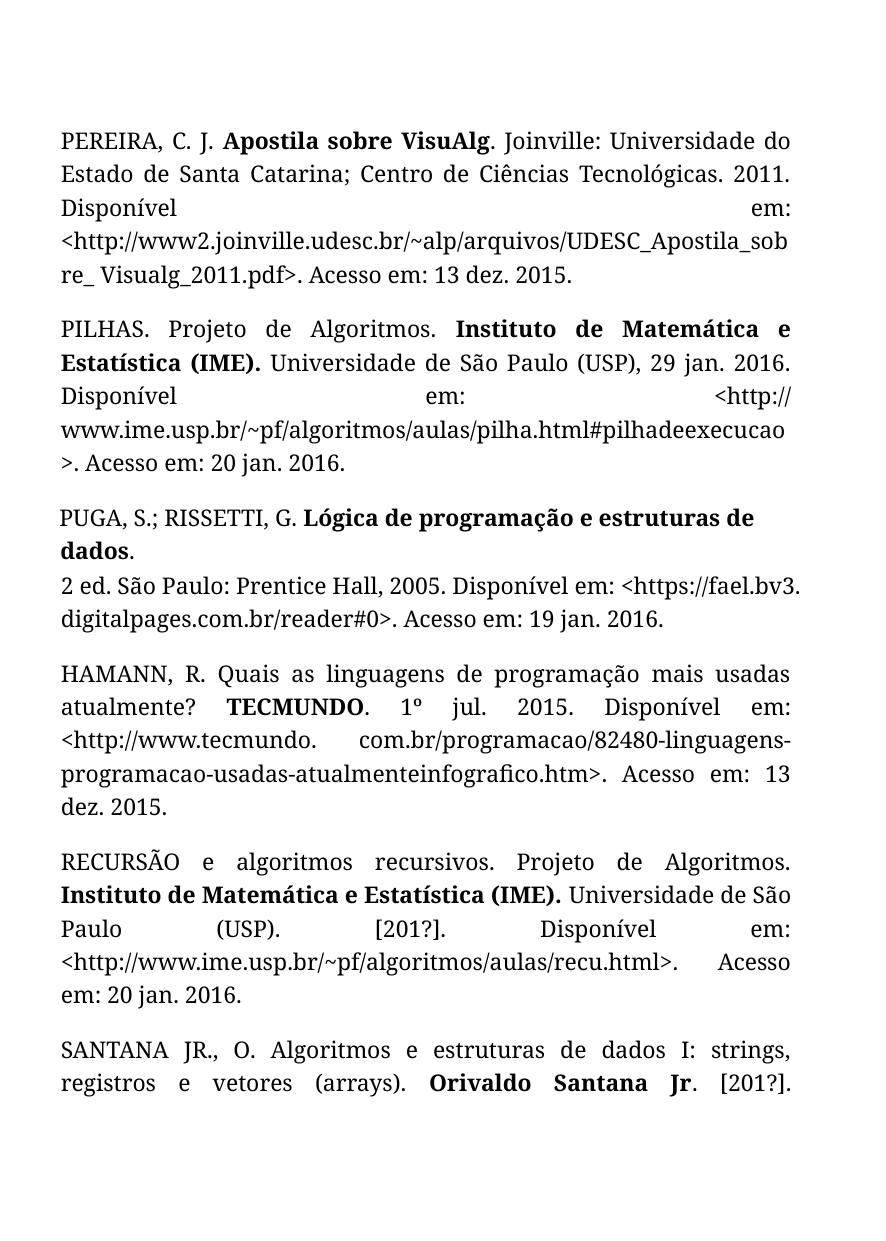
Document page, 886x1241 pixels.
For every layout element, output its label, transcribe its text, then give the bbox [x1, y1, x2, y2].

text HAMANN, R. Quais as linguagens de programação mais usadas atualmente? TECMUNDO. 1º jul. 2015. Disponível em: <http://www.tecmundo. com.br/programacao/82480-linguagens-programacao-usadas-atualmenteinfografico.htm>. Acesso em: 13 dez. 2015. [61, 658, 791, 823]
text 2 ed. São Paulo: Prentice Hall, 2005. Disponível em: <https://fael.bv3. [61, 570, 822, 601]
text PILHAS. Projeto de Algoritmos. Instituto de Matemática e Estatística (IME). Universidade de São Paulo (USP), 29 jan. 2016. Disponível em: <http:// www.ime.usp.br/~pf/algoritmos/aulas/pilha.html#pilhadeexecucao>. Acesso em: 20 jan. 2016. [61, 313, 791, 478]
text RECURSÃO e algoritmos recursivos. Projeto de Algoritmos. Instituto de Matemática e Estatística (IME). Universidade de São Paulo (USP). [201?]. Disponível em: <http://www.ime.usp.br/~pf/algoritmos/aulas/recu.html>. Acesso em: 20 jan. 2016. [61, 846, 791, 1011]
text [61, 1033, 791, 1098]
text PUGA, S.; RISSETTI, G. Lógica de programação e estruturas de dados. [59, 501, 827, 566]
text PEREIRA, C. J. Apostila sobre VisuAlg. Joinville: Universidade do Estado de Santa Catarina; Centro de Ciências Tecnológicas. 2011. Disponível em: <http://www2.joinville.udesc.br/~alp/arquivos/UDESC_Apostila_sobre_ Visualg_2011.pdf>. Acesso em: 13 dez. 2015. [61, 125, 791, 290]
text digitalpages.com.br/reader#0>. Acesso em: 19 jan. 2016. [61, 603, 822, 634]
